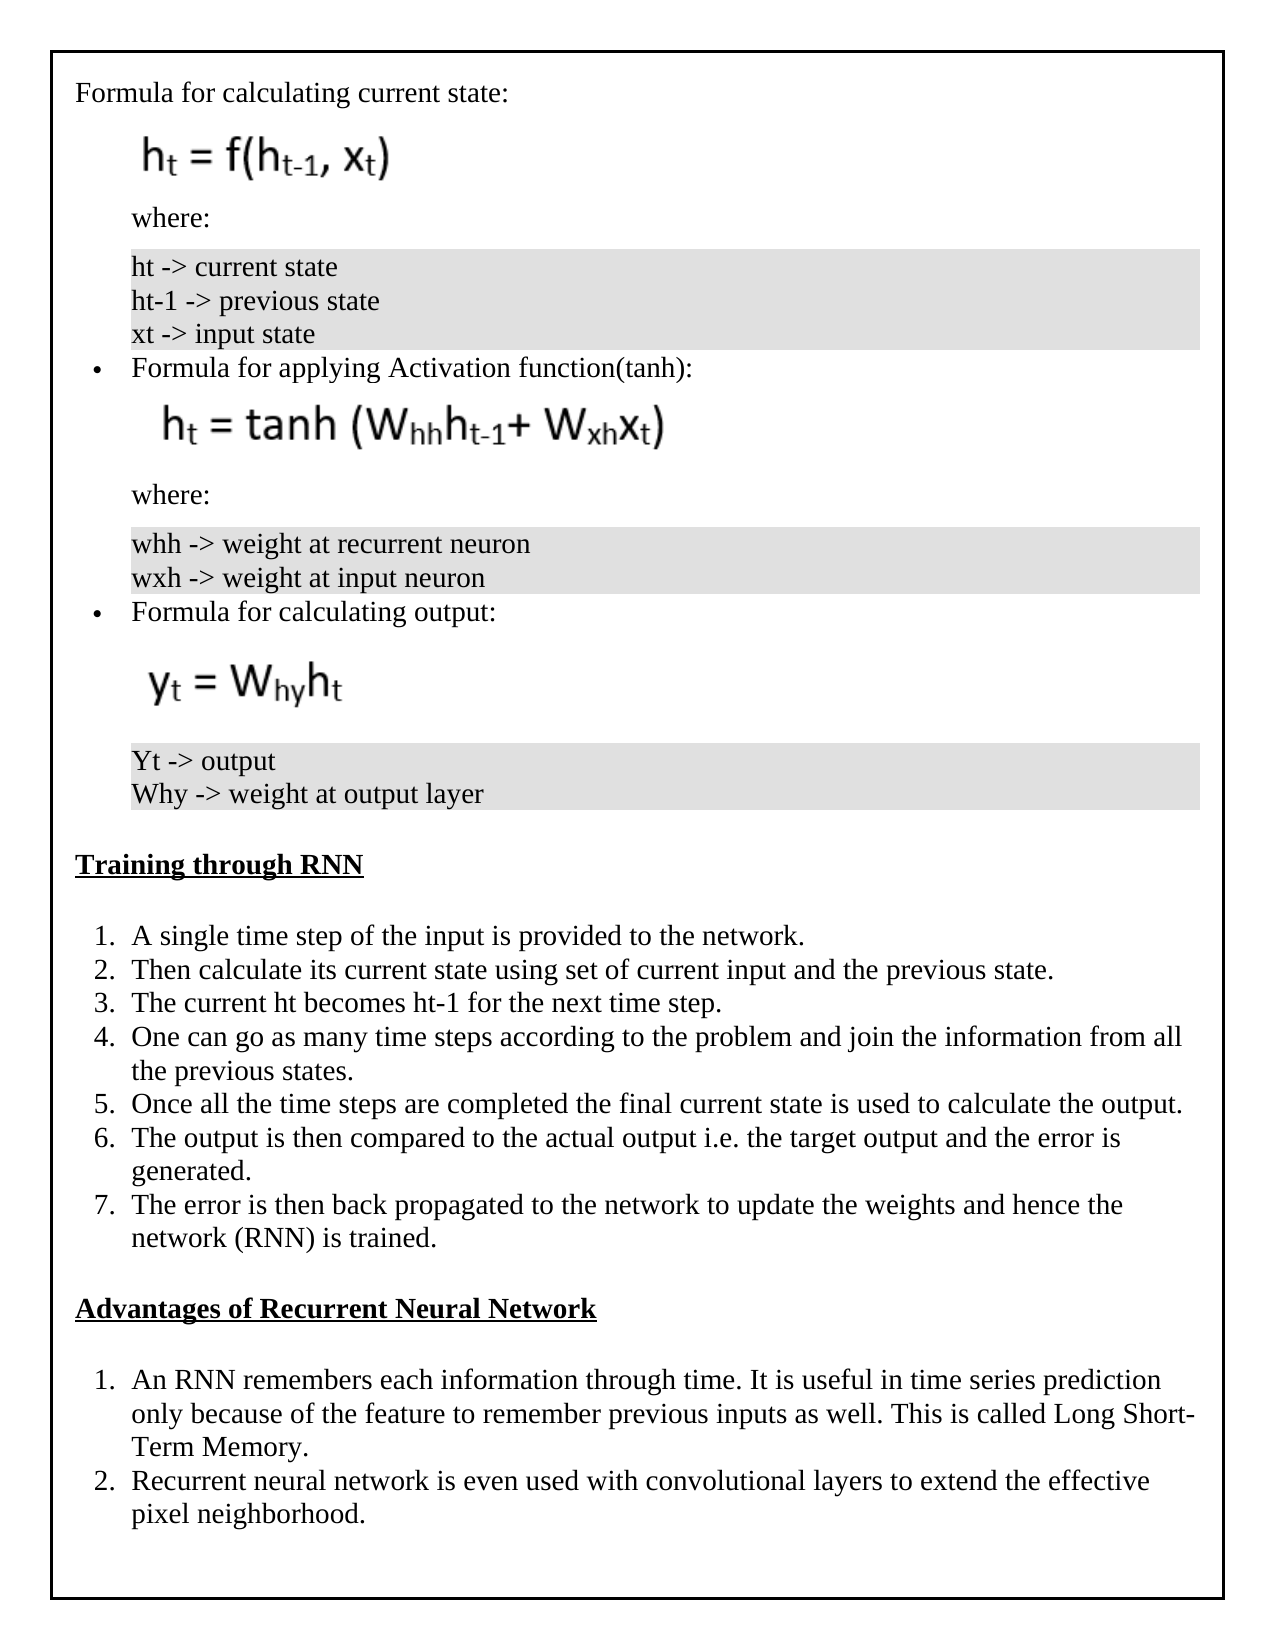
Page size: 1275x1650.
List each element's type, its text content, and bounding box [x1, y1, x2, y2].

text wxh -> weight at input neuron [131, 560, 1200, 594]
list An RNN remembers each information through time. It is useful in time series prediction only because of the feature to remember previous inputs as well. This is called Long Short-Term Memory. [94, 1362, 1200, 1463]
text Training through RNN [75, 847, 1200, 881]
text ht-1 -> previous state [131, 283, 1200, 317]
list One can go as many time steps according to the problem and join the information from all the previous states. [94, 1019, 1200, 1086]
text whh -> weight at recurrent neuron [131, 527, 1200, 560]
list The error is then back propagated to the network to update the weights and hence the network (RNN) is trained. [94, 1187, 1200, 1254]
text Why -> weight at output layer [131, 776, 1200, 810]
list Then calculate its current state using set of current input and the previous state. [94, 952, 1200, 986]
list Formula for calculating output: [94, 594, 1200, 627]
picture [131, 383, 689, 478]
list The output is then compared to the actual output i.e. the target output and the error is generated. [94, 1120, 1200, 1187]
text Formula for calculating current state: [75, 75, 1200, 108]
list Formula for applying Activation function(tanh): [94, 350, 1200, 384]
text Advantages of Recurrent Neural Network [75, 1291, 1200, 1325]
list Recurrent neural network is even used with convolutional layers to extend the effective pixel neighborhood. [94, 1463, 1200, 1530]
picture [131, 124, 412, 201]
text xt -> input state [131, 317, 1200, 350]
text ht -> current state [131, 249, 1200, 283]
list A single time step of the input is provided to the network. [94, 918, 1200, 952]
list The current ht becomes ht-1 for the next time step. [94, 986, 1200, 1019]
text where: [131, 124, 1200, 234]
picture [131, 627, 358, 728]
text Yt -> output [131, 743, 1200, 776]
list Once all the time steps are completed the final current state is used to calculate the output. [94, 1086, 1200, 1120]
